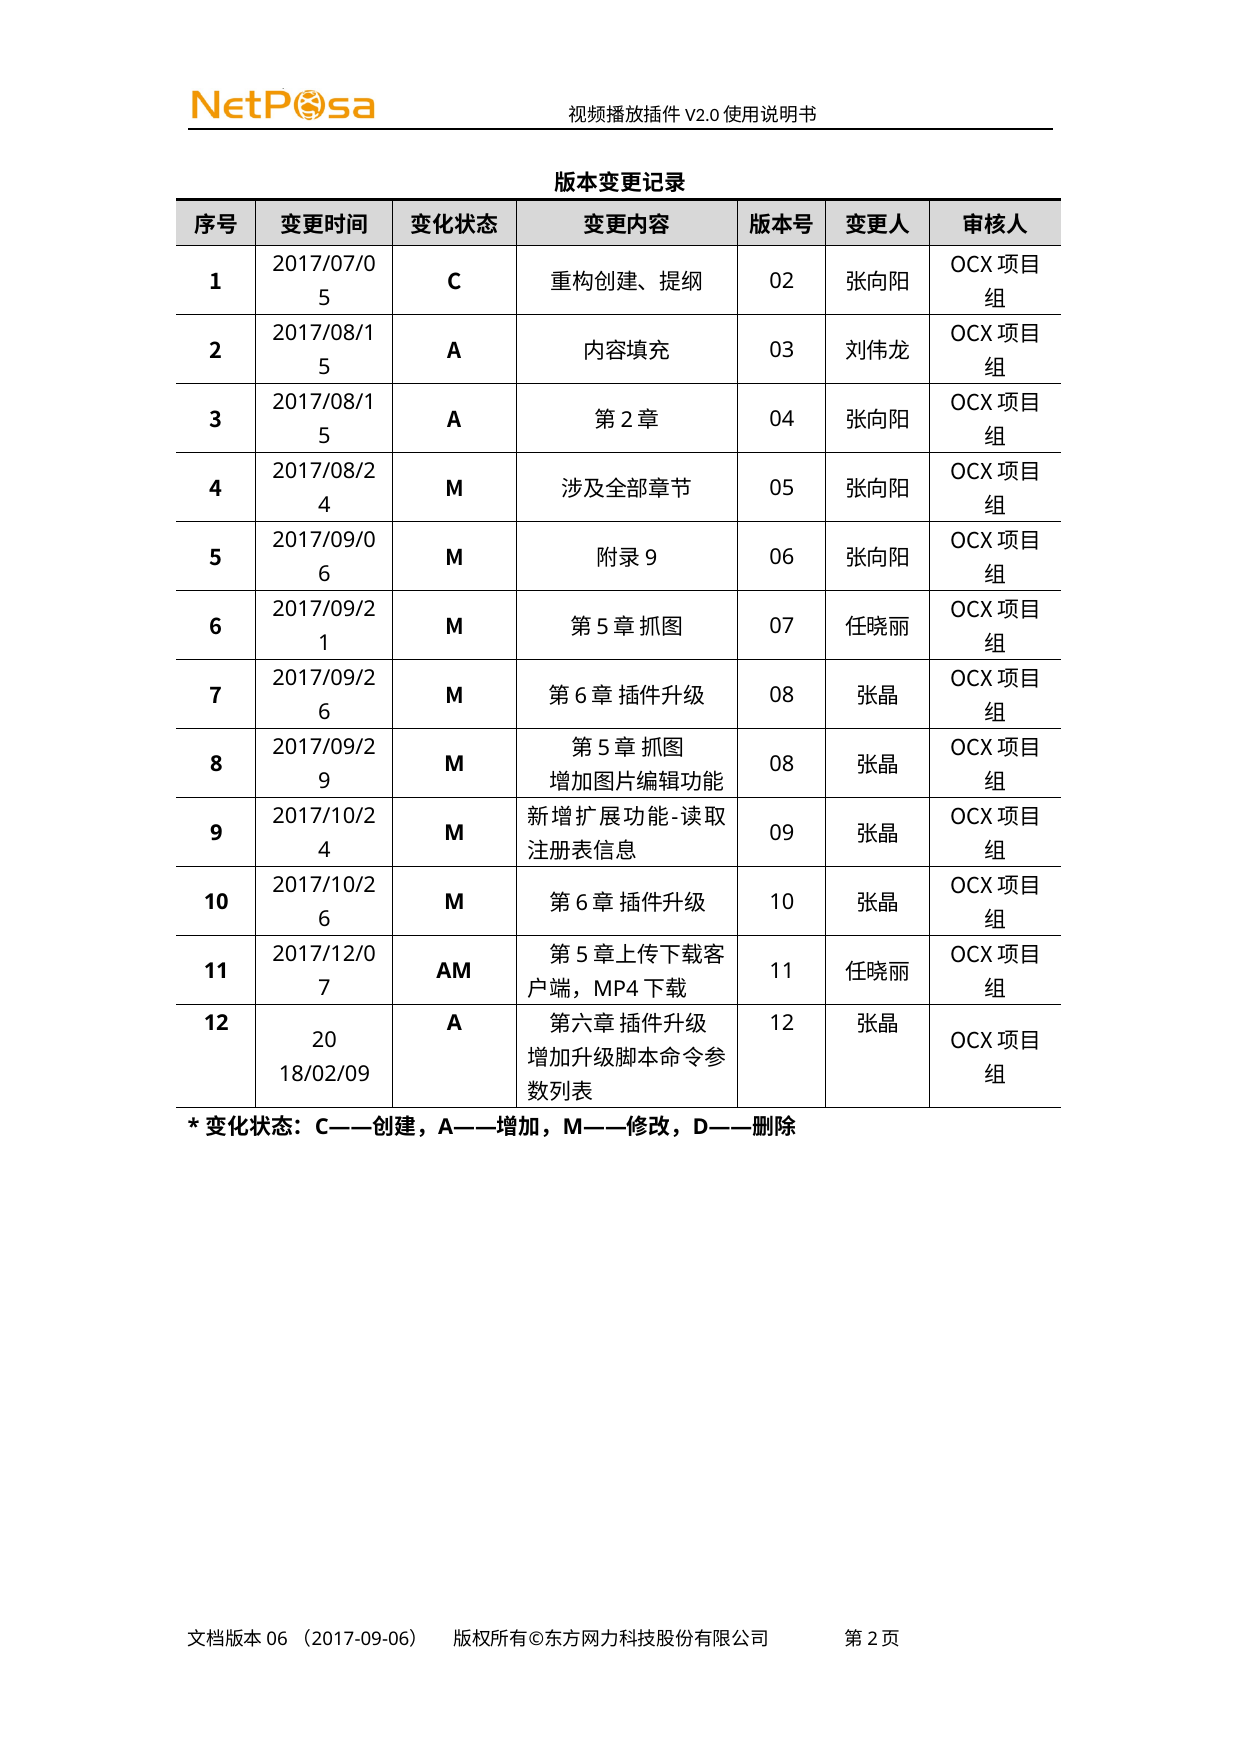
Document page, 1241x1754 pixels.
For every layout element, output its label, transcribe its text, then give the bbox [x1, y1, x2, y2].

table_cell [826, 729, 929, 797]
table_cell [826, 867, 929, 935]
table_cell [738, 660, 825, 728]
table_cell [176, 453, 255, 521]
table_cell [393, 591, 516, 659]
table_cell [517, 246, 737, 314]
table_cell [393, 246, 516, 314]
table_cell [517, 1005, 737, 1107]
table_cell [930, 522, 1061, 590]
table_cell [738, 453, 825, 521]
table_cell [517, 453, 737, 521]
text * 变化状态：C――创建，A——增加，M——修改，D——删除 [187, 1108, 1053, 1142]
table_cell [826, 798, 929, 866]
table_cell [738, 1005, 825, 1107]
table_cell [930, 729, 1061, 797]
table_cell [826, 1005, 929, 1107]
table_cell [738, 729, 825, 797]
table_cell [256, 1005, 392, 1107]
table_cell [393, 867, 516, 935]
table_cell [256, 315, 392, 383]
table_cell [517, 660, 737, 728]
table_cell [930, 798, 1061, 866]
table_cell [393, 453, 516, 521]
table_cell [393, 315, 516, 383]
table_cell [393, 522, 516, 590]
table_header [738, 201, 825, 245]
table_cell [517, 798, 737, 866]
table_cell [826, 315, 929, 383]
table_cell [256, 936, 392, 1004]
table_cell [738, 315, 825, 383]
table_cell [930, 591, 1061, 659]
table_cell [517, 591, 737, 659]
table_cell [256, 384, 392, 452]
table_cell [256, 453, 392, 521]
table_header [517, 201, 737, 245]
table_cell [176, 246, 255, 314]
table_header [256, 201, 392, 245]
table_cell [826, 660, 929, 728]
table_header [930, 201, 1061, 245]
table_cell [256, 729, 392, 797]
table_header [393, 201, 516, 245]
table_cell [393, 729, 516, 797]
text 版本变更记录 [187, 164, 1053, 198]
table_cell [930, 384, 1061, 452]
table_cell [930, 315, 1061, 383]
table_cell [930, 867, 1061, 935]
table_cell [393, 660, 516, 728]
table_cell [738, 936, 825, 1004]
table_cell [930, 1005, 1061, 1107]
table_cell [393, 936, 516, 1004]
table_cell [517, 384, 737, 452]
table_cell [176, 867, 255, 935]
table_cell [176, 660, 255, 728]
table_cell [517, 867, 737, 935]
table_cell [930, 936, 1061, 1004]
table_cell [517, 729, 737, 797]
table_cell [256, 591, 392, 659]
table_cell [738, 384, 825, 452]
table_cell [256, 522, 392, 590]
picture [187, 88, 378, 121]
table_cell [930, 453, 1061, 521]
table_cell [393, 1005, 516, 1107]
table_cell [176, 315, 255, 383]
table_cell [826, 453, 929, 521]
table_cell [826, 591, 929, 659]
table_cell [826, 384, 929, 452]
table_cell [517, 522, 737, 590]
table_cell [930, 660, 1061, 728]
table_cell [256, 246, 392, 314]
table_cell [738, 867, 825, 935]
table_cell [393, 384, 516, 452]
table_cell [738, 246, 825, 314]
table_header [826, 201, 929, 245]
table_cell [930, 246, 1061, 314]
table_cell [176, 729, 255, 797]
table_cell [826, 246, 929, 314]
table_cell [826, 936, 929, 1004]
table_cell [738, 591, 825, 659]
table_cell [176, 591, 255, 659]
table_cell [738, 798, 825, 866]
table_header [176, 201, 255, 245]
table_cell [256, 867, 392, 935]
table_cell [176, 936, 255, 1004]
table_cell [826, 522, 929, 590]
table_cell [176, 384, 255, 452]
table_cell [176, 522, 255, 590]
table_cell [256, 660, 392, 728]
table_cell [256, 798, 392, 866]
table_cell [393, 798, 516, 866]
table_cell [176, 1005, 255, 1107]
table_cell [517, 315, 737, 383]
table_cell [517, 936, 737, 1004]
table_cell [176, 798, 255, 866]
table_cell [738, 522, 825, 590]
